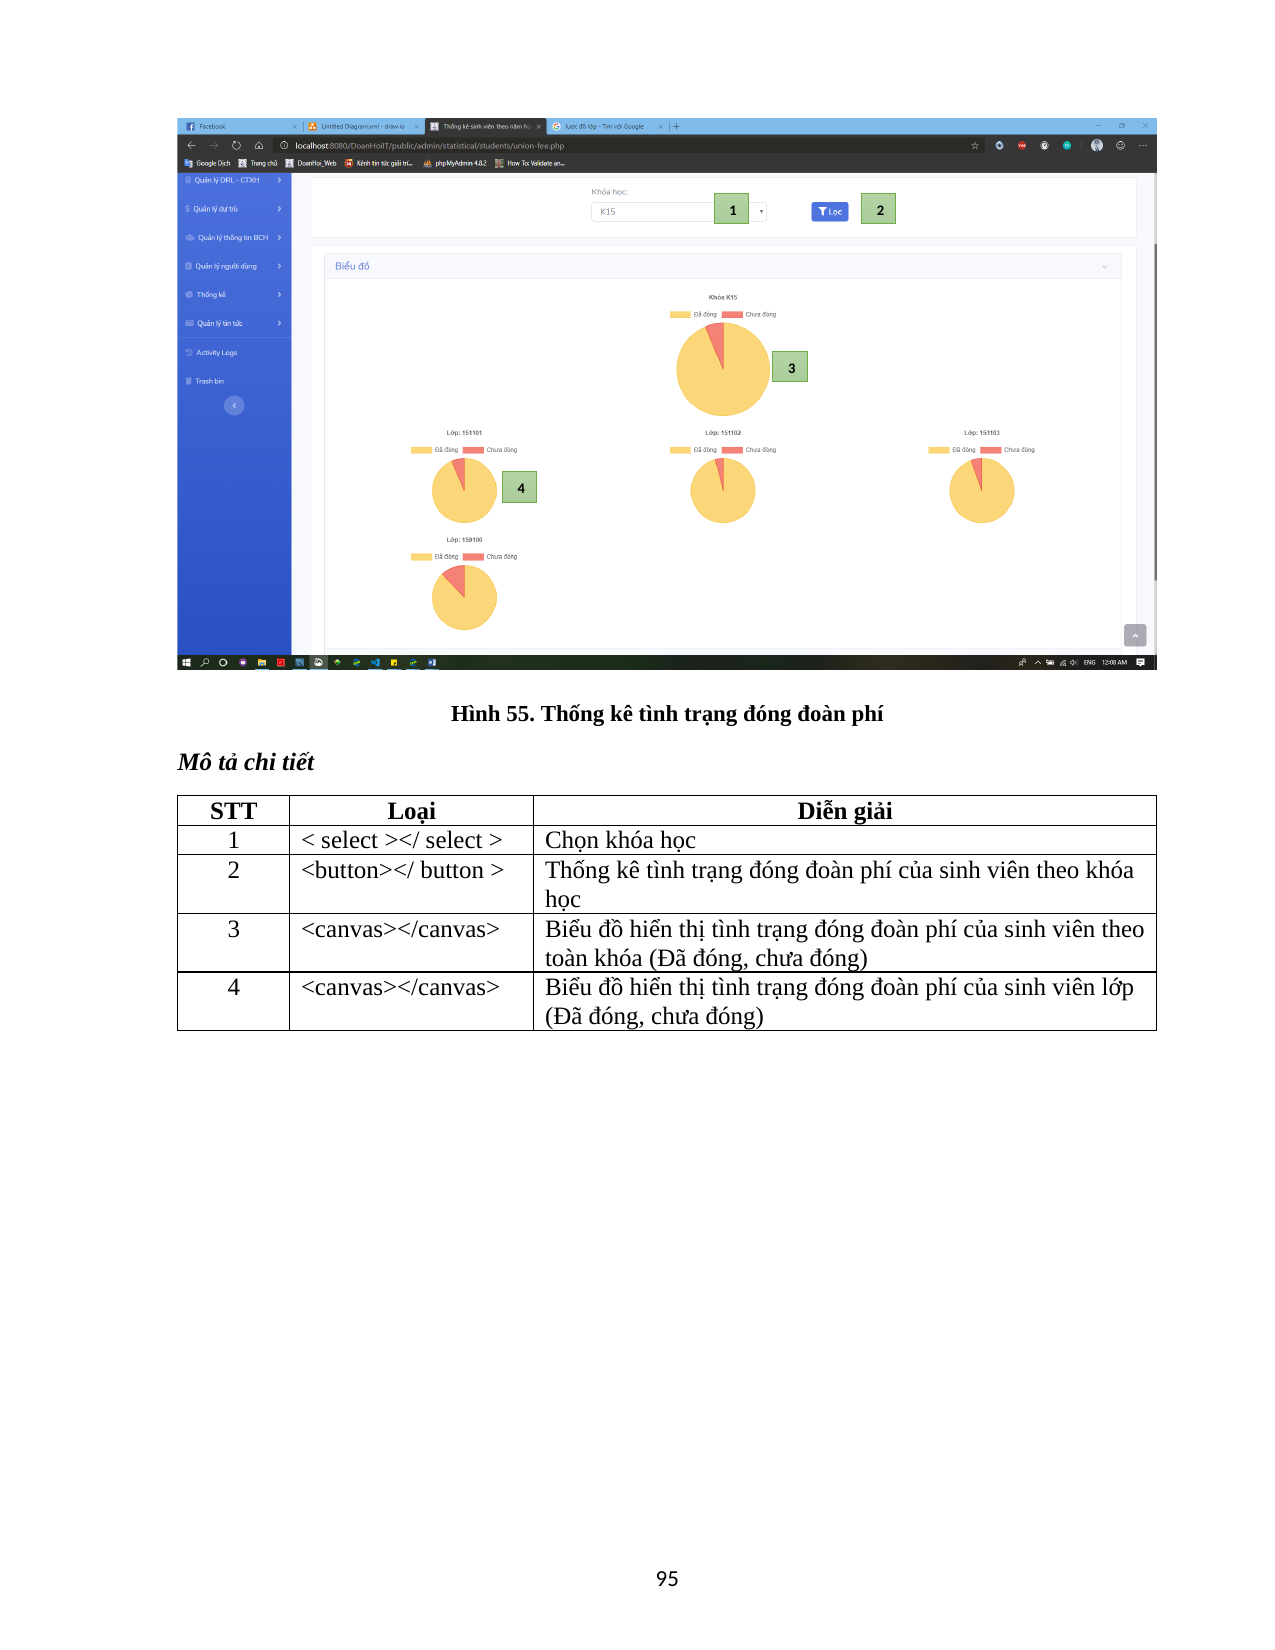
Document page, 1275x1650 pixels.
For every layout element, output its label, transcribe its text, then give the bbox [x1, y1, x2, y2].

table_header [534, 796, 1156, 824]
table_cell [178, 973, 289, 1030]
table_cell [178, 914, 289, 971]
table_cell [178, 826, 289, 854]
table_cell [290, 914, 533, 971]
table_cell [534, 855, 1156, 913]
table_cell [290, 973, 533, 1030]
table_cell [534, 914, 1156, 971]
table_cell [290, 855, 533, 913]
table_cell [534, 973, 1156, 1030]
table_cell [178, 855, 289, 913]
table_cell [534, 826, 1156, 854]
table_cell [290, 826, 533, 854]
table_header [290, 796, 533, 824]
text Mô tả chi tiết [177, 747, 1157, 776]
picture [177, 118, 1157, 670]
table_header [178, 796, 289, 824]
